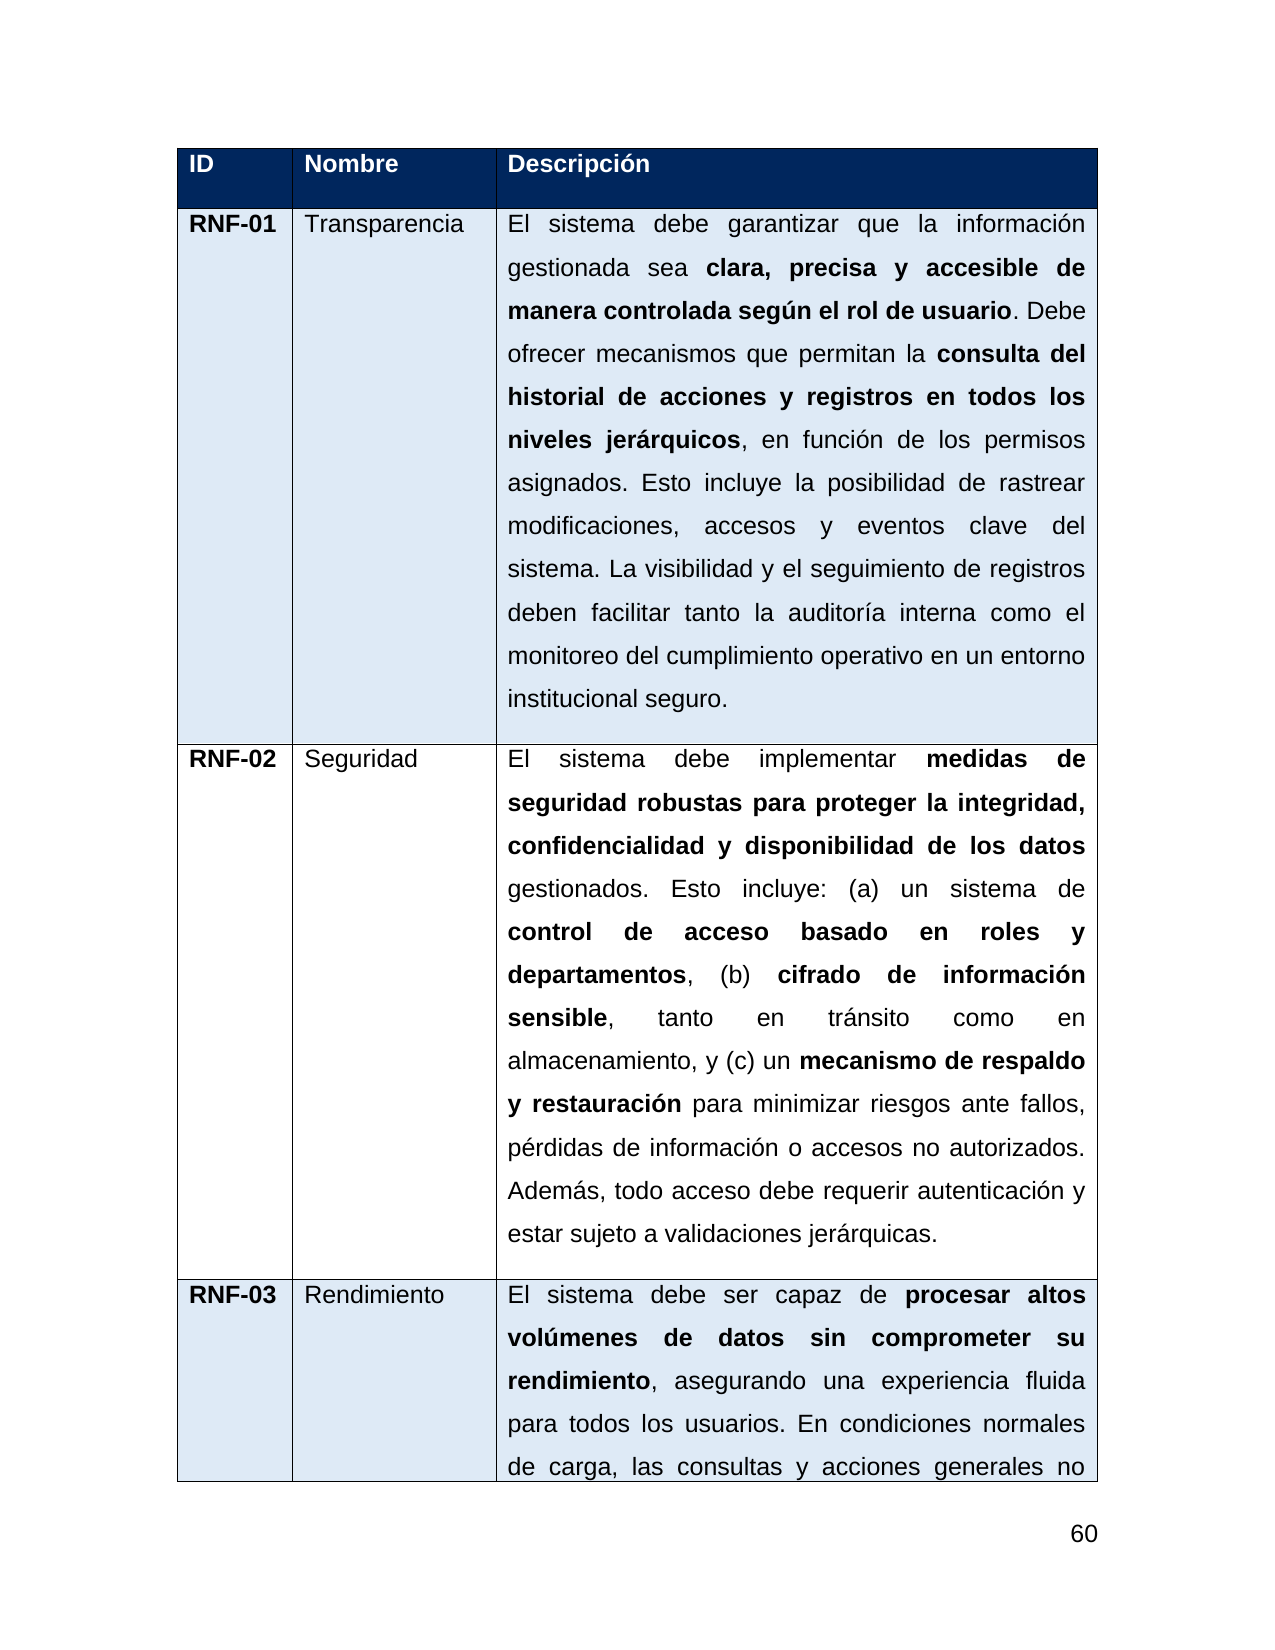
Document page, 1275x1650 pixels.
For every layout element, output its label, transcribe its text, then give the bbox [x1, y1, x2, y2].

table_header Nombre [293, 149, 496, 208]
table_cell El sistema debe garantizar que la información gestionada sea clara, precisa y accesible de manera controlada según el rol de usuario. Debe ofrecer mecanismos que permitan la consulta del historial de acciones y registros en todos los niveles jerárquicos, en función de los permisos asignados. Esto incluye la posibilidad de rastrear modificaciones, accesos y eventos clave del sistema. La visibilidad y el seguimiento de registros deben facilitar tanto la auditoría interna como el monitoreo del cumplimiento operativo en un entorno institucional seguro. [497, 209, 1097, 743]
table_header Descripción [497, 149, 1097, 208]
table_cell RNF-03 [178, 1280, 292, 1481]
table_cell RNF-01 [178, 209, 292, 743]
table_cell Rendimiento [293, 1280, 496, 1481]
table_header ID [178, 149, 292, 208]
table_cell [497, 1280, 1097, 1481]
table_cell RNF-02 [178, 745, 292, 1278]
table_cell Seguridad [293, 745, 496, 1278]
table_cell Transparencia [293, 209, 496, 743]
table_cell El sistema debe implementar medidas de seguridad robustas para proteger la integridad, confidencialidad y disponibilidad de los datos gestionados. Esto incluye: (a) un sistema de control de acceso basado en roles y departamentos, (b) cifrado de información sensible, tanto en tránsito como en almacenamiento, y (c) un mecanismo de respaldo y restauración para minimizar riesgos ante fallos, pérdidas de información o accesos no autorizados. Además, todo acceso debe requerir autenticación y estar sujeto a validaciones jerárquicas. [497, 745, 1097, 1278]
